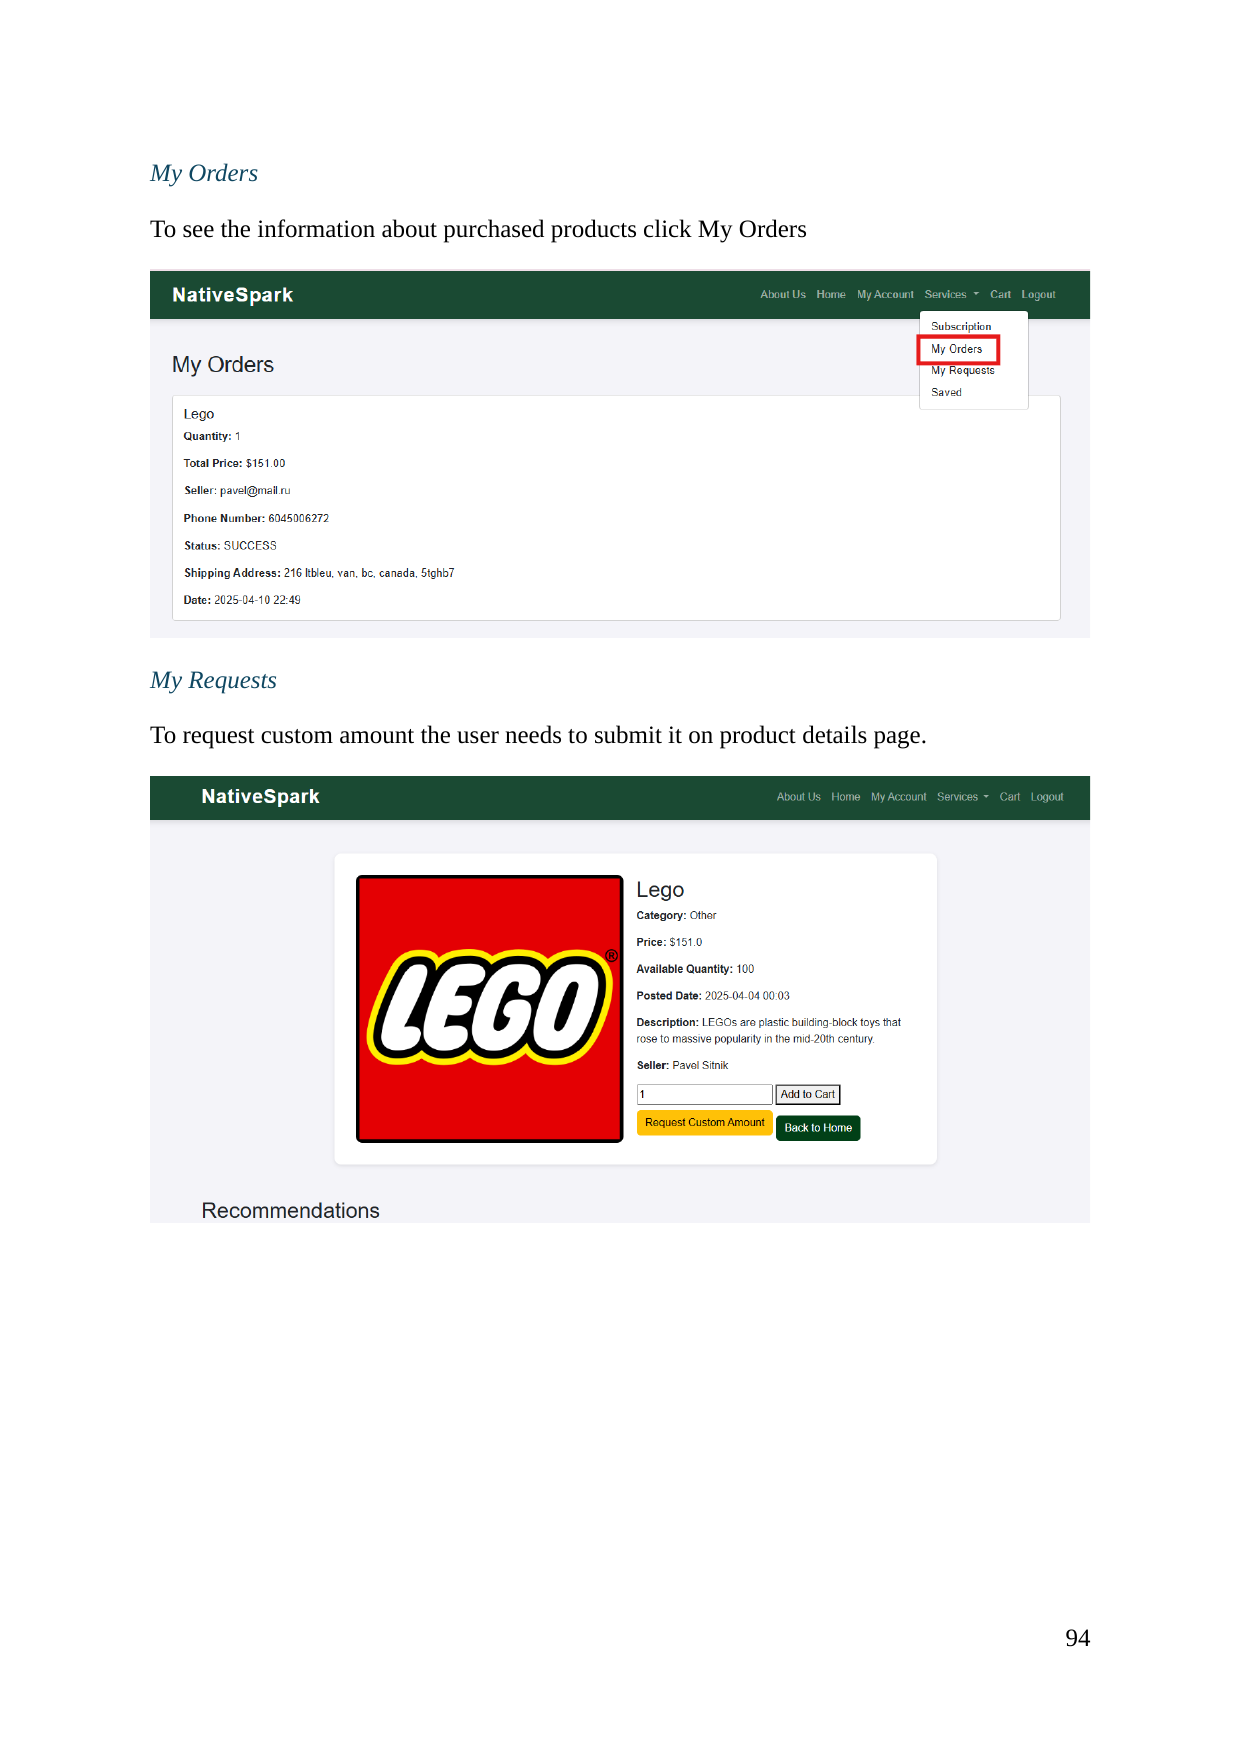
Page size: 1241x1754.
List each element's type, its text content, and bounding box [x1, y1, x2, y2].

picture [150, 776, 1091, 1223]
subtitle My Orders [150, 158, 1090, 187]
picture [150, 269, 1091, 638]
text To see the information about purchased products click My Orders [150, 214, 1090, 243]
subtitle My Requests [150, 665, 1090, 694]
text To request custom amount the user needs to submit it on product details page. [150, 721, 1090, 749]
